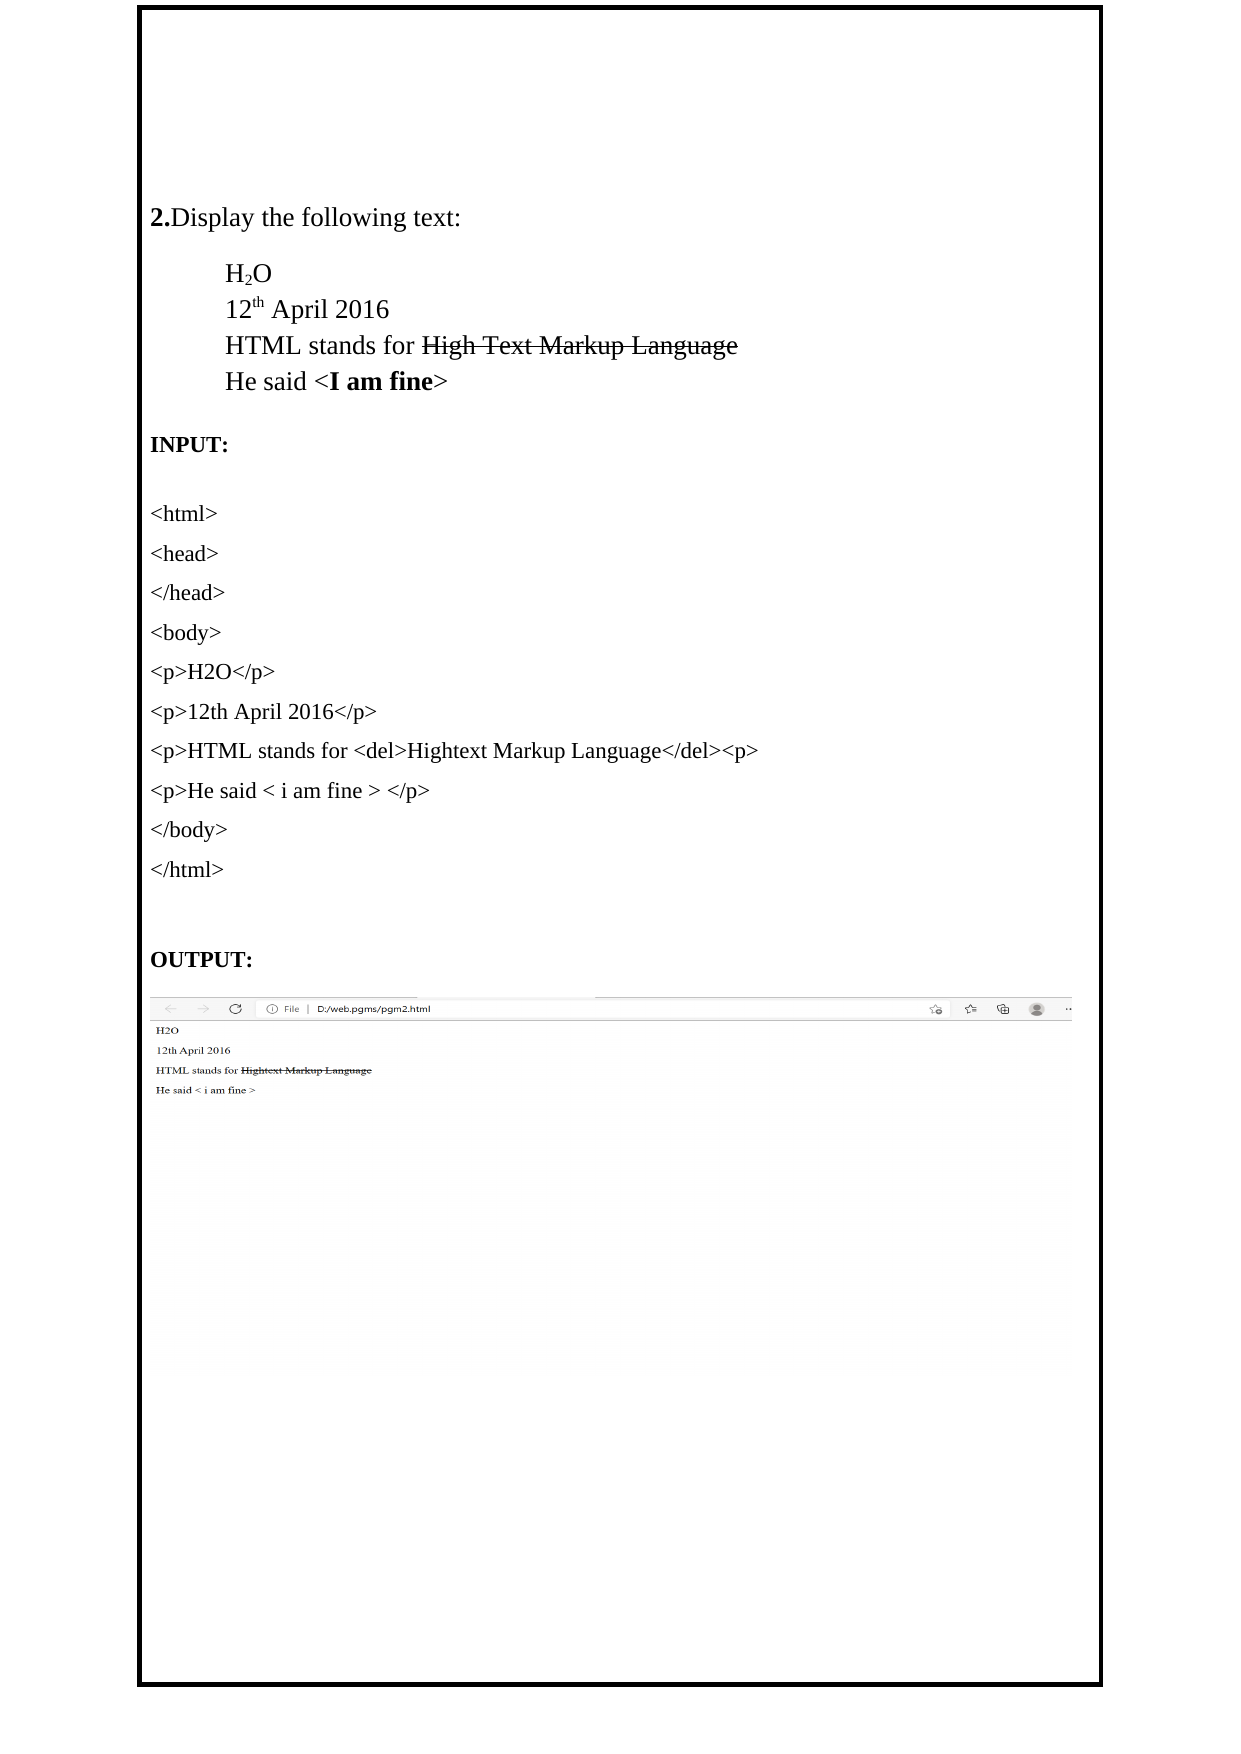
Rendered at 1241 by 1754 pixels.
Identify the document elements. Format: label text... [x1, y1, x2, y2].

text OUTPUT: [150, 946, 1090, 973]
text </body> [150, 816, 1090, 843]
text <html> [150, 500, 1090, 527]
text 2.Display the following text: [150, 201, 1090, 232]
text INPUT: [150, 431, 1090, 457]
text HTML stands for High Text Markup Language [150, 329, 1090, 360]
text <p>HTML stands for <del>Hightext Markup Language</del><p> [150, 737, 1090, 764]
text </html> [150, 856, 1090, 882]
text <body> [150, 619, 1090, 645]
text He said <I am fine> [150, 365, 1090, 396]
text 12th April 2016 [150, 293, 1090, 324]
text </head> [150, 579, 1090, 606]
picture [150, 997, 1072, 1376]
text <p>12th April 2016</p> [150, 698, 1090, 724]
text H2O [150, 258, 1090, 289]
text <p>He said < i am fine > </p> [150, 777, 1090, 803]
text <head> [150, 540, 1090, 566]
text <p>H2O</p> [150, 658, 1090, 685]
